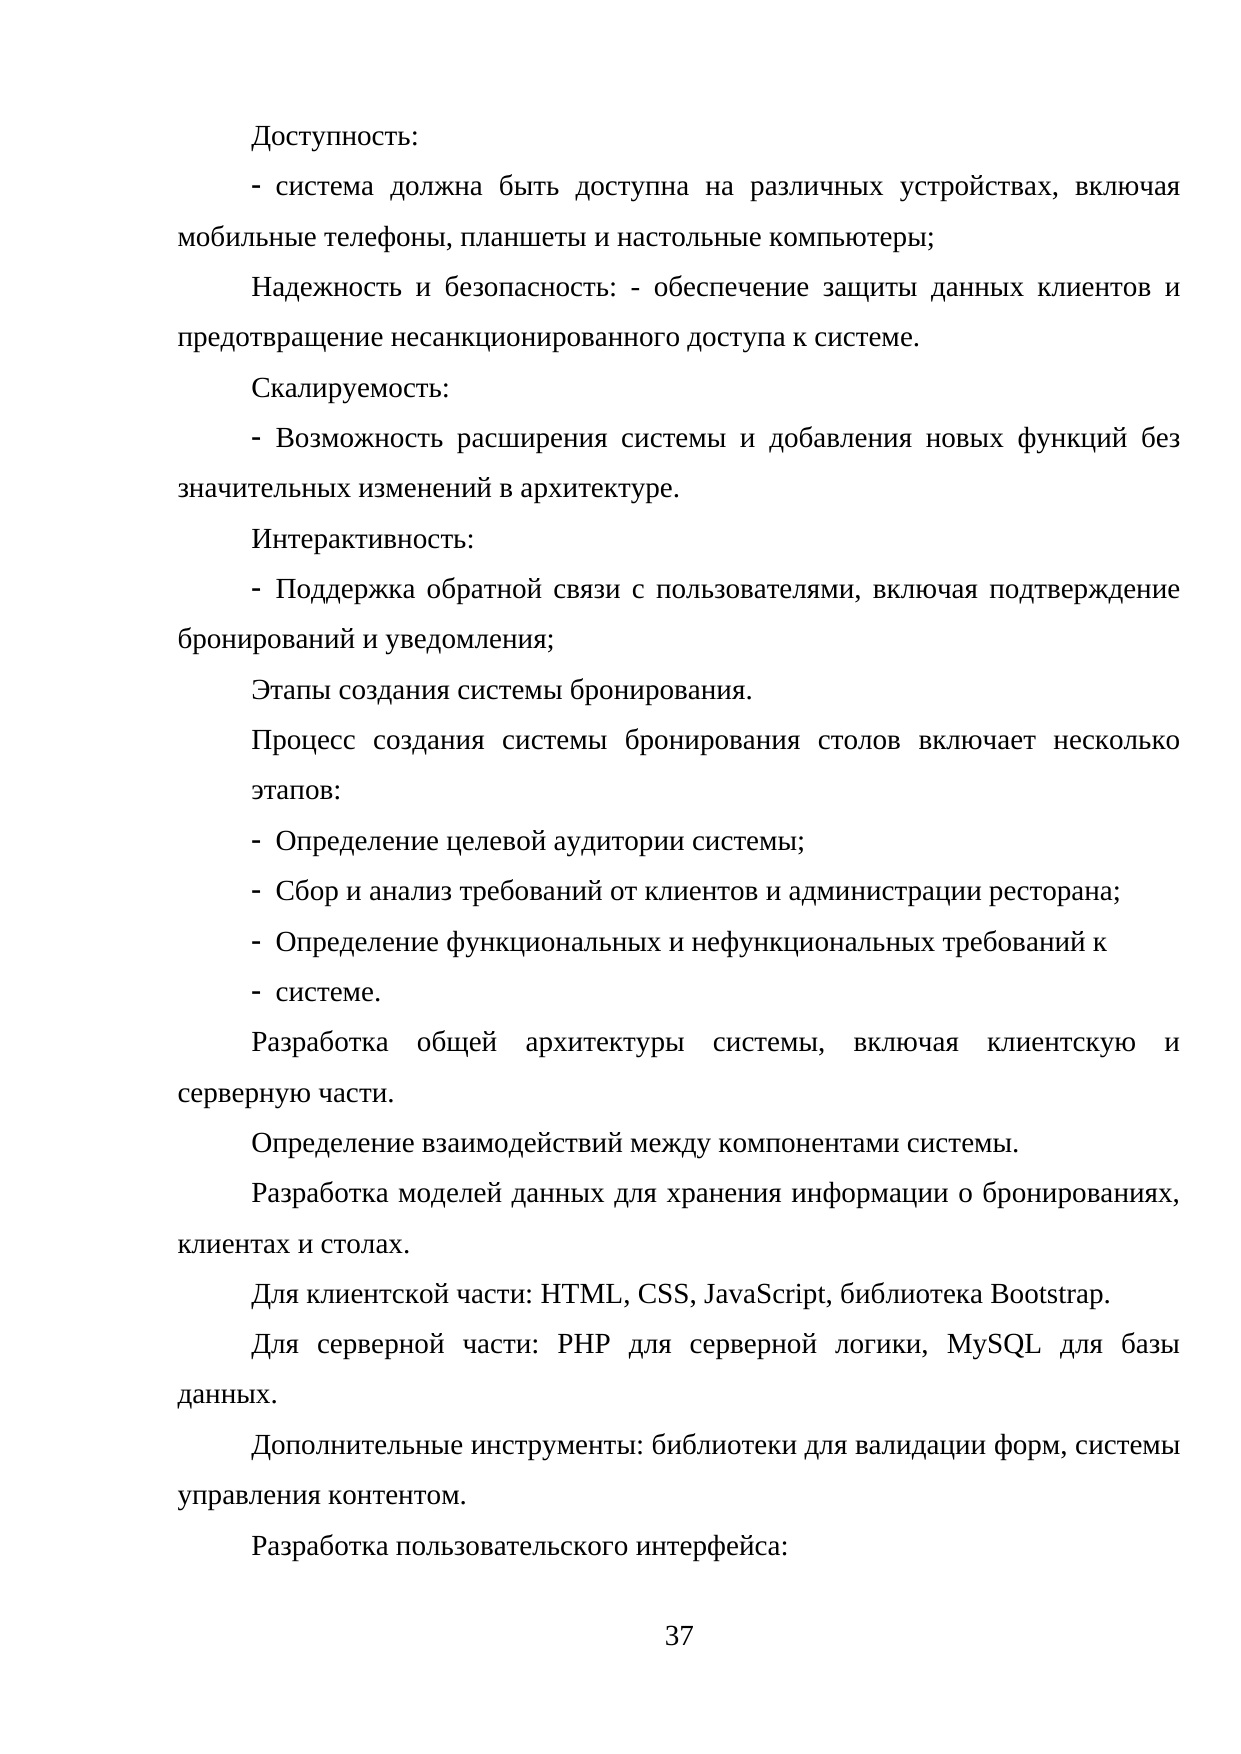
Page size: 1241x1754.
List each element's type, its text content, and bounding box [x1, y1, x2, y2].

text Для серверной части: PHP для серверной логики, MySQL для базы данных. [177, 1326, 1181, 1410]
text Интерактивность: [177, 521, 1181, 554]
text Разработка пользовательского интерфейса: [177, 1528, 1181, 1561]
text Для клиентской части: HTML, CSS, JavaScript, библиотека Bootstrap. [177, 1276, 1181, 1309]
text Доступность: [177, 118, 1181, 152]
text Дополнительные инструменты: библиотеки для валидации форм, системы управления контентом. [177, 1427, 1181, 1511]
list Возможность расширения системы и добавления новых функций без значительных изменений в архитектуре. [177, 420, 1181, 504]
text Разработка общей архитектуры системы, включая клиентскую и серверную части. [177, 1024, 1181, 1108]
list Процесс создания системы бронирования столов включает несколько этапов: [251, 722, 1181, 806]
list системе. [177, 974, 1181, 1008]
list Поддержка обратной связи с пользователями, включая подтверждение бронирований и уведомления; [177, 571, 1181, 655]
text Этапы создания системы бронирования. [177, 672, 1181, 705]
list система должна быть доступна на различных устройствах, включая мобильные телефоны, планшеты и настольные компьютеры; [177, 168, 1181, 252]
text Определение взаимодействий между компонентами системы. [177, 1125, 1181, 1159]
text Скалируемость: [177, 370, 1181, 403]
list Сбор и анализ требований от клиентов и администрации ресторана; [177, 873, 1181, 907]
list Определение функциональных и нефункциональных требований к [177, 924, 1181, 957]
list Определение целевой аудитории системы; [177, 823, 1181, 856]
text Надежность и безопасность: - обеспечение защиты данных клиентов и предотвращение несанкционированного доступа к системе. [177, 269, 1181, 353]
text Разработка моделей данных для хранения информации о бронированиях, клиентах и столах. [177, 1175, 1181, 1259]
